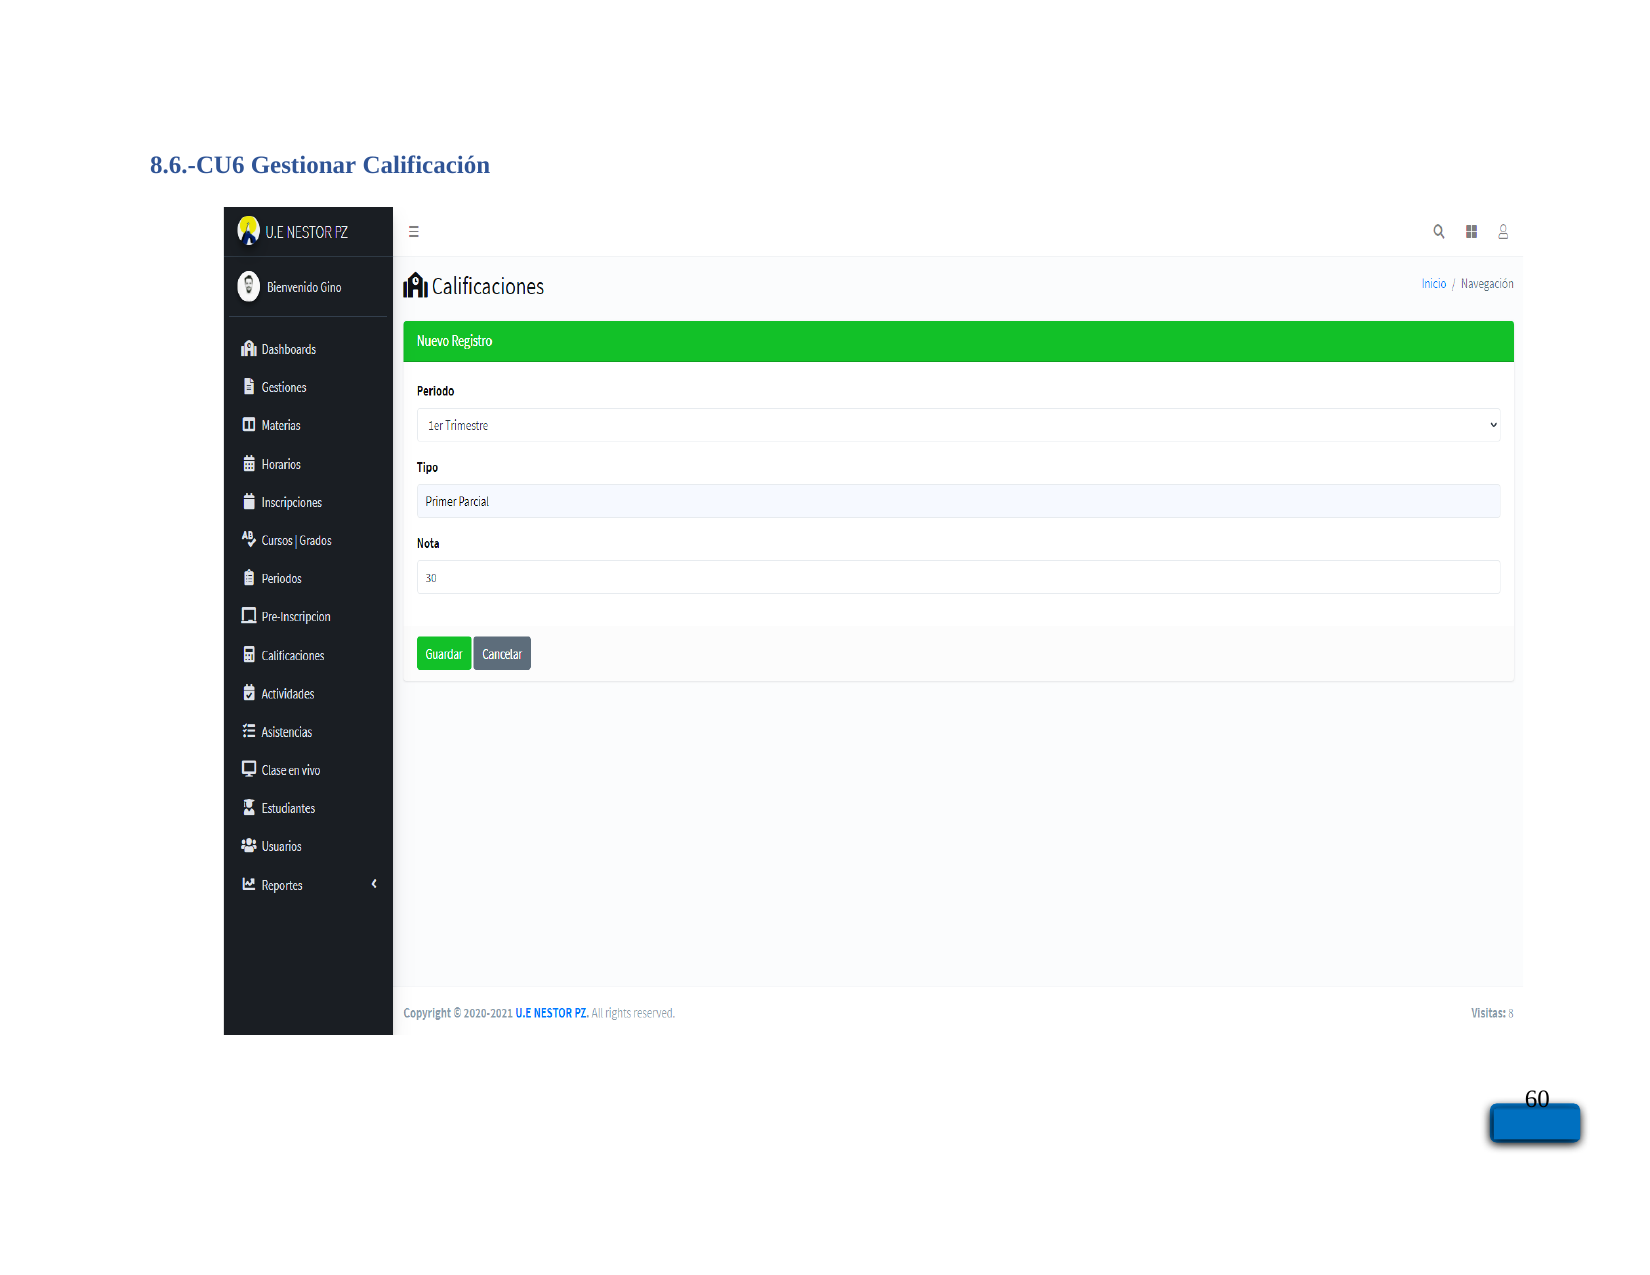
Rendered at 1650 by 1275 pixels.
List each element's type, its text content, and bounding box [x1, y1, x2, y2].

picture [223, 207, 1524, 1035]
subtitle CU6 Gestionar Calificación [150, 150, 1500, 179]
